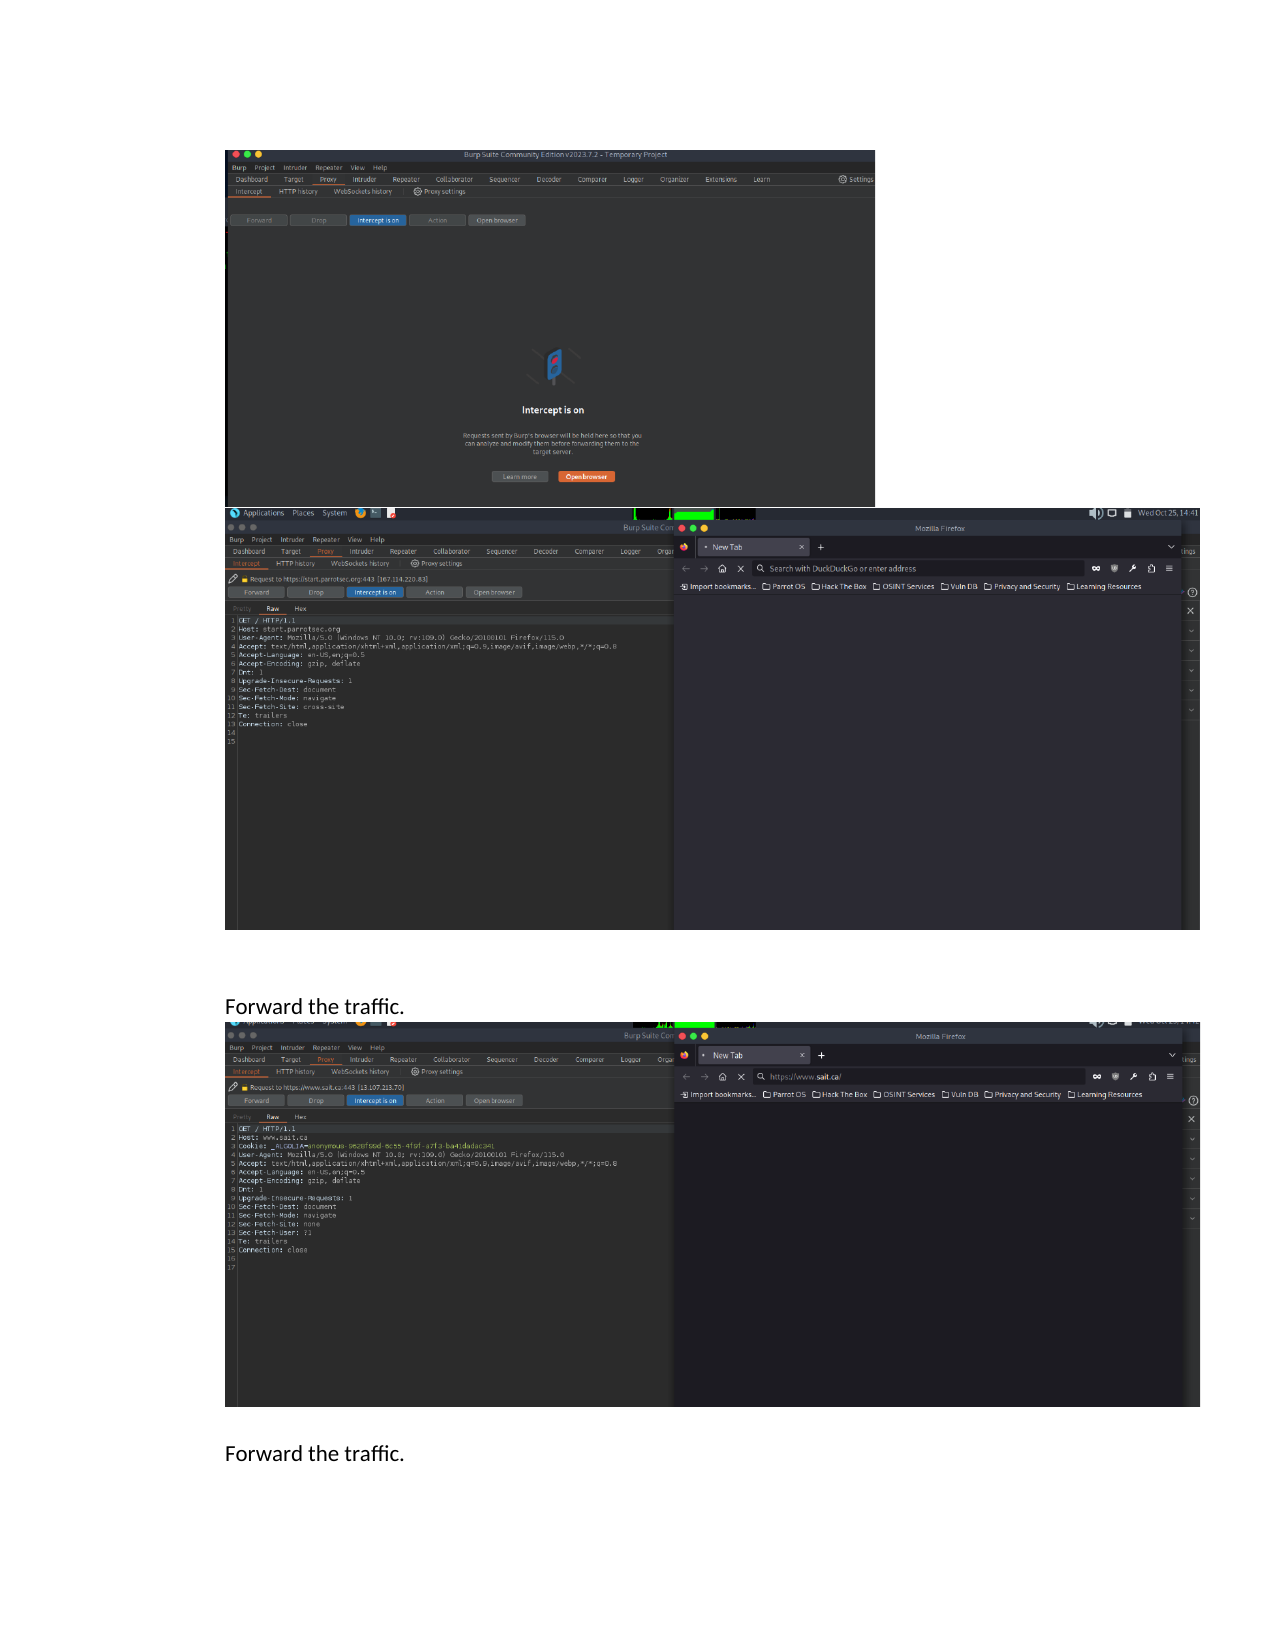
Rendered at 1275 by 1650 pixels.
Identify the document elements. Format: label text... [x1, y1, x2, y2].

list Forward the traffic. [225, 992, 1125, 1020]
list Forward the traffic. [225, 1439, 1125, 1467]
picture [225, 150, 876, 507]
picture [225, 1022, 1200, 1407]
picture [225, 508, 1200, 930]
